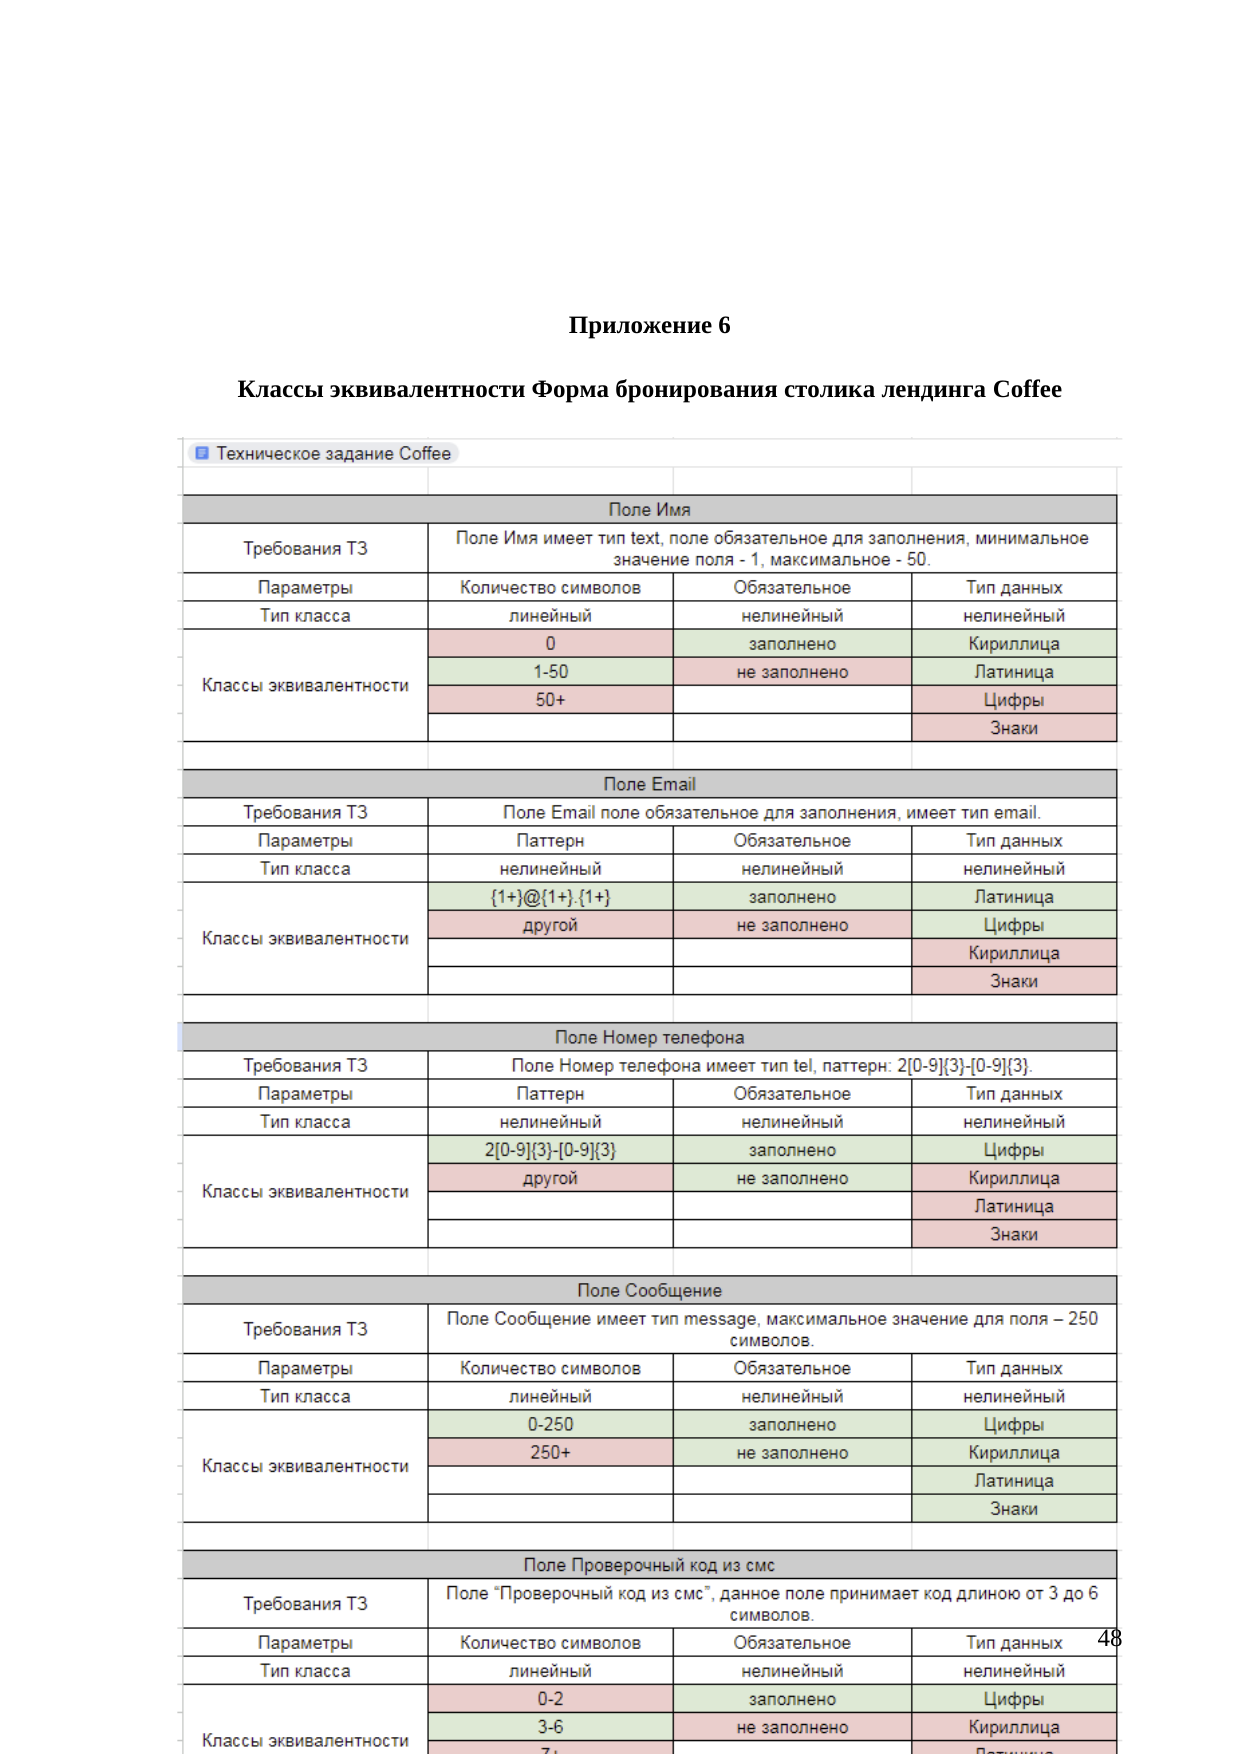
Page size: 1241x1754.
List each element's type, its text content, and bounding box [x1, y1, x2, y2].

picture [177, 437, 1123, 1754]
text Приложение 6 [177, 310, 1122, 339]
text Классы эквивалентности Форма бронирования столика лендинга Coffee [177, 374, 1122, 403]
